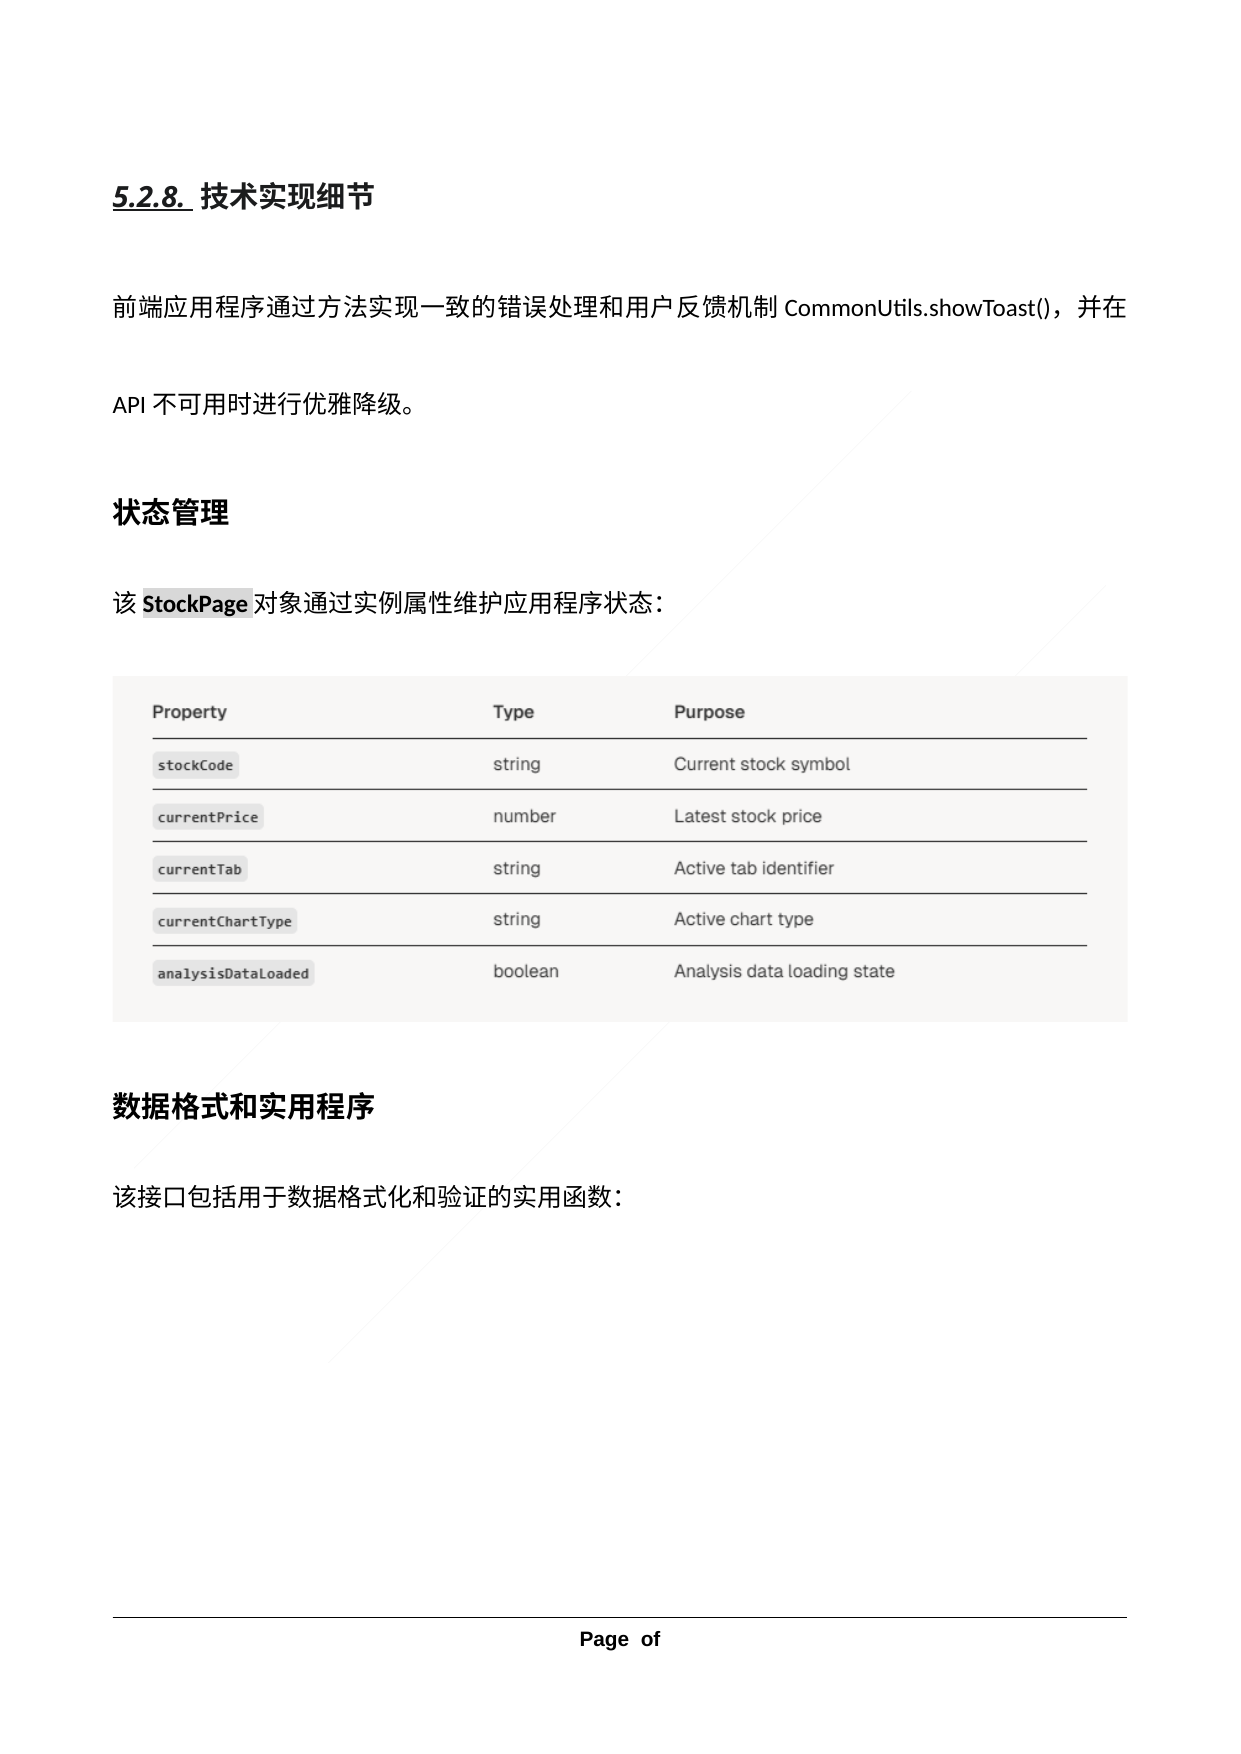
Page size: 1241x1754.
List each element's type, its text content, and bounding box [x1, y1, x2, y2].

text 前端应用程序通过方法实现一致的错误处理和用户反馈机制CommonUtils.showToast()，并在 API 不可用时进行优雅降级。 [112, 273, 1128, 436]
text 状态管理 [112, 479, 1128, 544]
text 数据格式和实用程序 [112, 1073, 1128, 1138]
subtitle 技术实现细节 [112, 162, 1128, 227]
text 该接口包括用于数据格式化和验证的实用函数： [112, 1163, 1128, 1228]
picture [112, 676, 1128, 1022]
text 该StockPage对象通过实例属性维护应用程序状态： [112, 569, 1128, 634]
